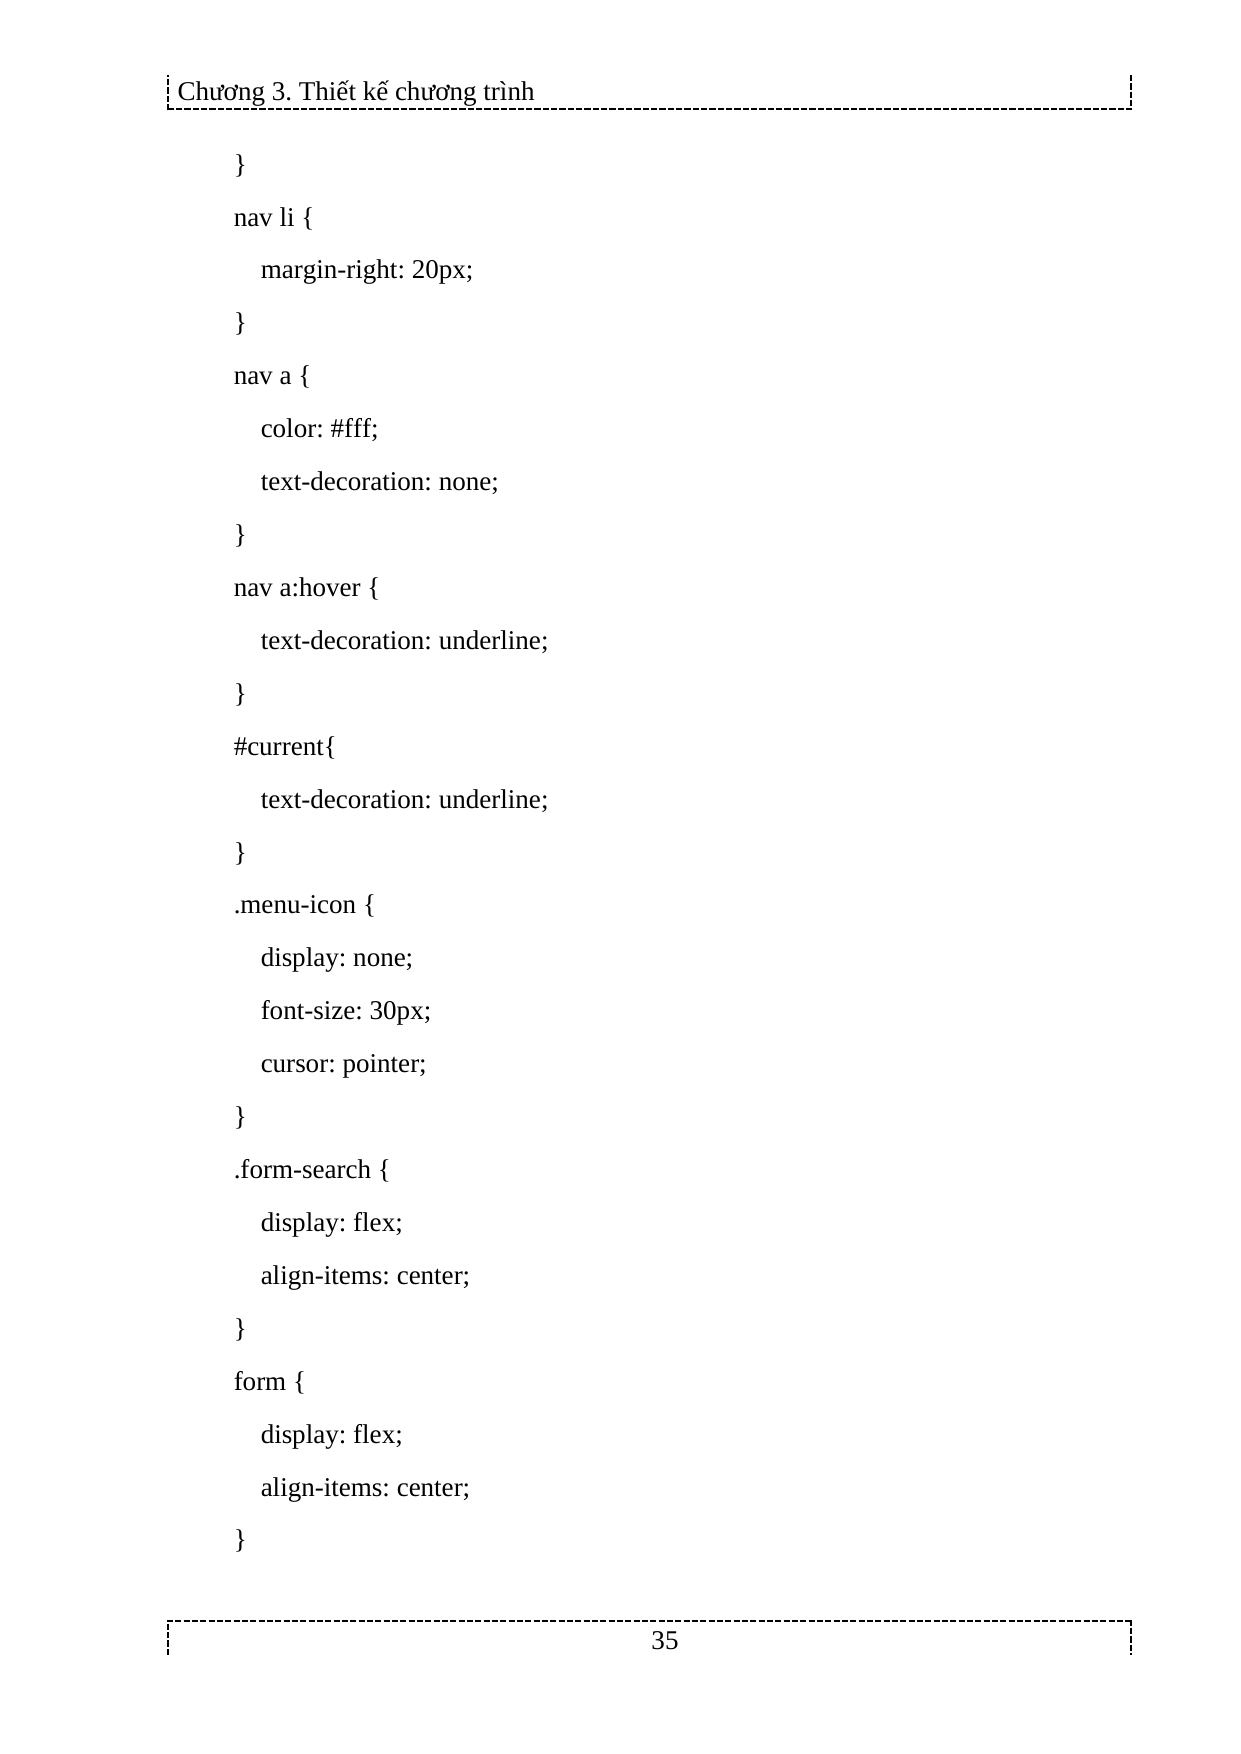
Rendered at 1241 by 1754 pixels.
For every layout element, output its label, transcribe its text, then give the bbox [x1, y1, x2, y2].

text nav li { [177, 201, 1122, 232]
text } [177, 1312, 1122, 1343]
text nav a:hover { [177, 571, 1122, 602]
text form { [177, 1365, 1122, 1396]
text } [177, 306, 1122, 338]
text } [177, 148, 1122, 179]
text text-decoration: underline; [177, 624, 1122, 655]
text .form-search { [177, 1153, 1122, 1184]
text text-decoration: underline; [177, 783, 1122, 814]
text display: none; [177, 941, 1122, 973]
text display: flex; [177, 1206, 1122, 1237]
text nav a { [177, 359, 1122, 391]
text align-items: center; [177, 1471, 1122, 1502]
text #current{ [177, 730, 1122, 761]
text } [177, 836, 1122, 867]
text color: #fff; [177, 412, 1122, 443]
text } [177, 518, 1122, 549]
text display: flex; [177, 1418, 1122, 1449]
text } [177, 1523, 1122, 1555]
text font-size: 30px; [177, 994, 1122, 1026]
text align-items: center; [177, 1259, 1122, 1290]
text .menu-icon { [177, 888, 1122, 920]
text margin-right: 20px; [177, 253, 1122, 285]
text text-decoration: none; [177, 465, 1122, 496]
text } [177, 1100, 1122, 1131]
text } [177, 677, 1122, 708]
text cursor: pointer; [177, 1047, 1122, 1078]
